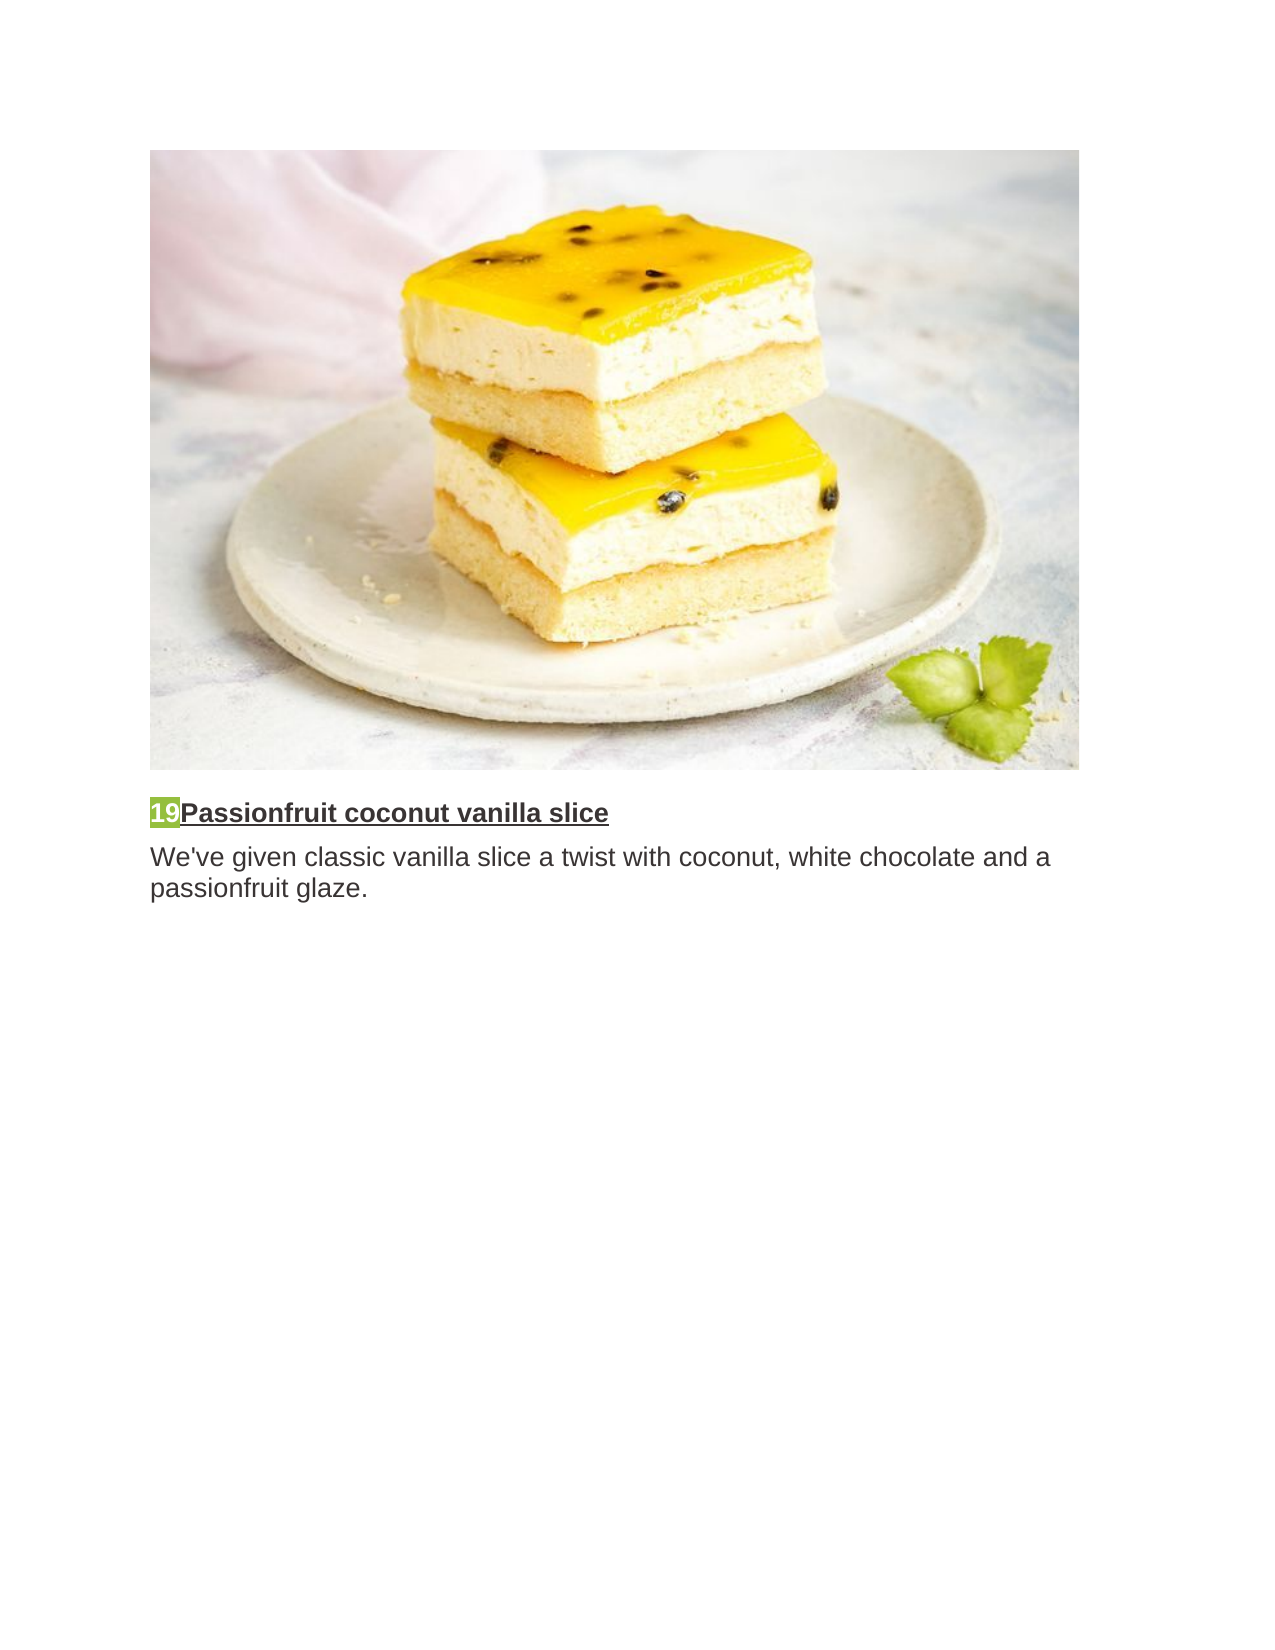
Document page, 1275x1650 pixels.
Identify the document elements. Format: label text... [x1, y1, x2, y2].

subtitle 19Passionfruit coconut vanilla slice [180, 797, 1125, 828]
picture [150, 150, 1080, 770]
text We've given classic vanilla slice a twist with coconut, white chocolate and a passionfruit glaze. [150, 841, 1125, 903]
